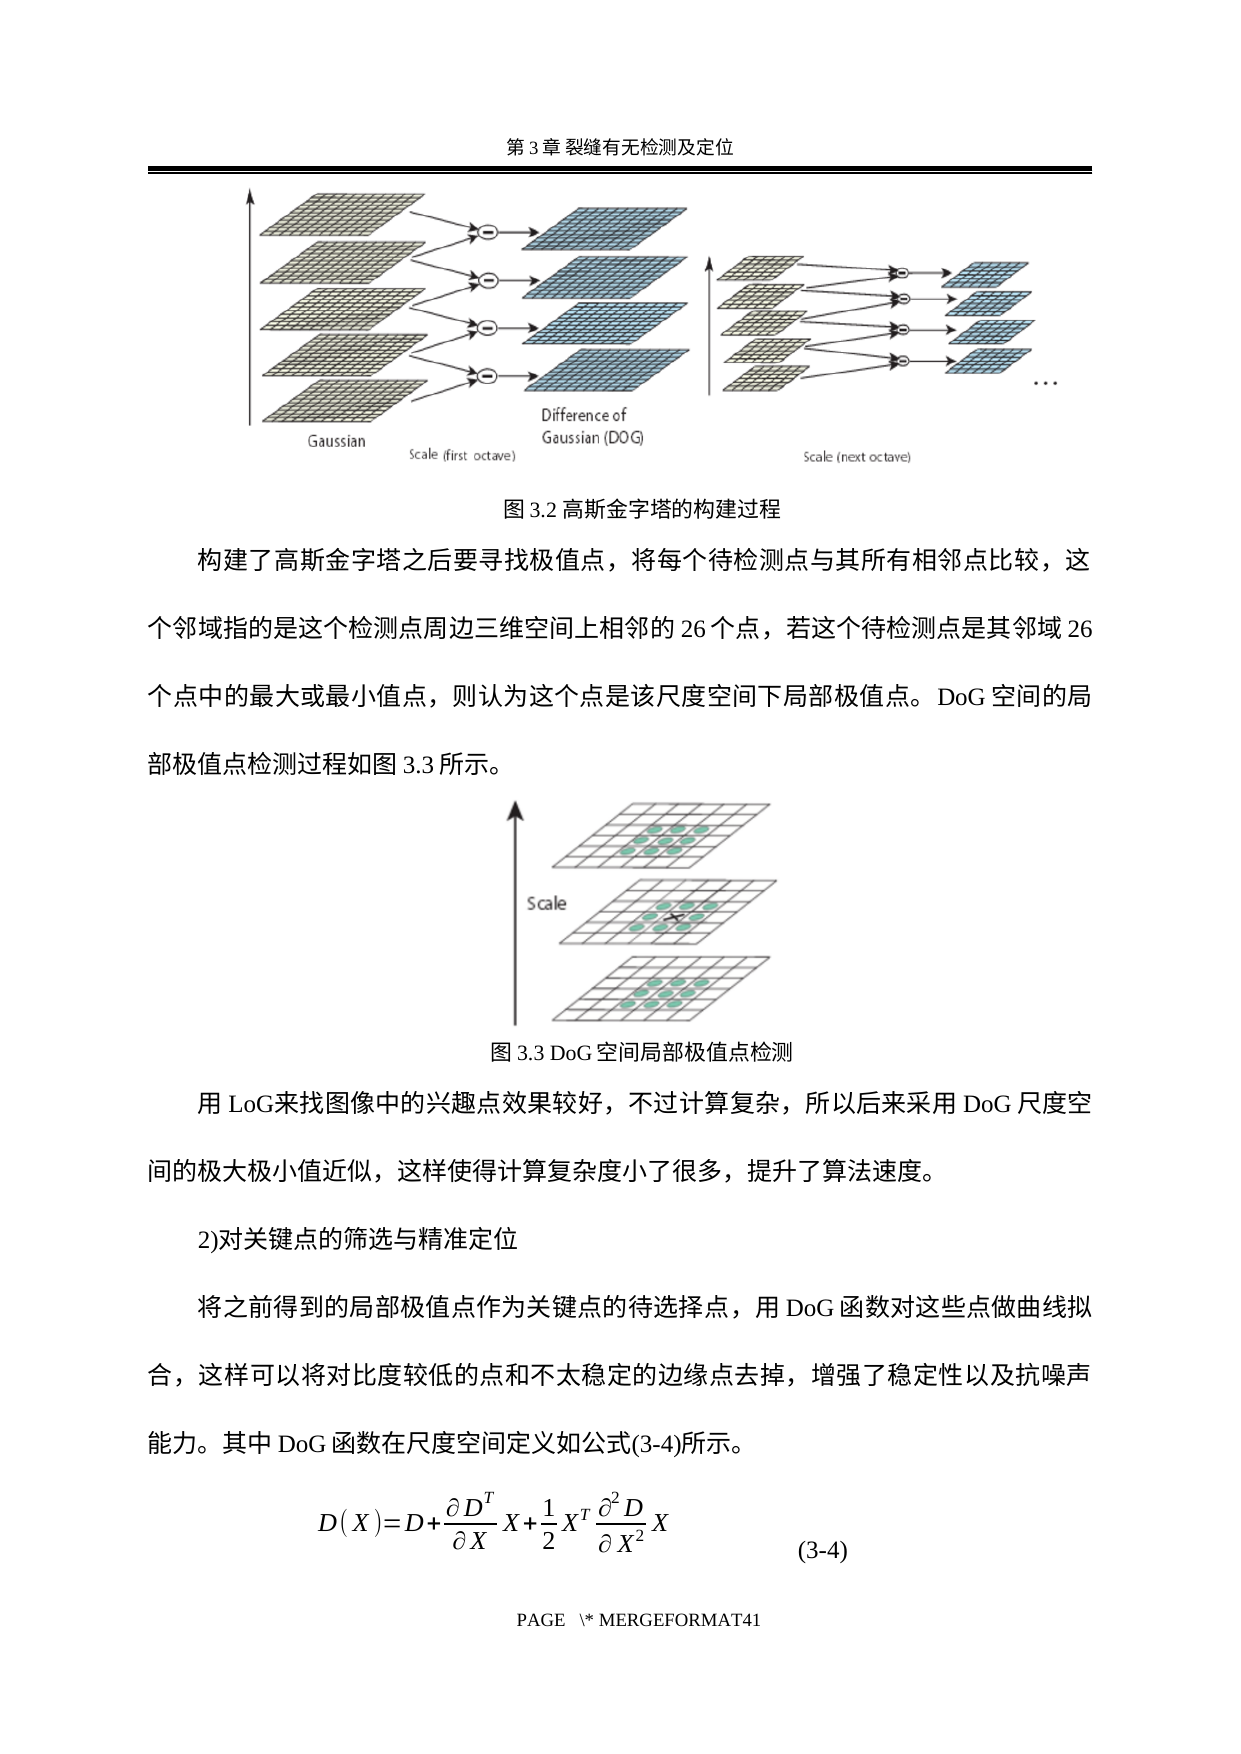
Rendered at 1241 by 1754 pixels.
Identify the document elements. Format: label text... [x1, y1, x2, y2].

text 图3.3 DoG空间局部极值点检测 [148, 1034, 1092, 1068]
text 构建了高斯金字塔之后要寻找极值点，将每个待检测点与其所有相邻点比较，这个邻域指的是这个检测点周边三维空间上相邻的26个点，若这个待检测点是其邻域26个点中的最大或最小值点，则认为这个点是该尺度空间下局部极值点。DoG空间的局部极值点检测过程如图3.3所示。 [148, 524, 1092, 796]
text 图3.2 高斯金字塔的构建过程 [148, 491, 1092, 524]
picture [217, 185, 1073, 468]
text (3-4) [148, 1475, 1092, 1577]
text 将之前得到的局部极值点作为关键点的待选择点，用DoG函数对这些点做曲线拟合，这样可以将对比度较低的点和不太稳定的边缘点去掉，增强了稳定性以及抗噪声能力。其中DoG函数在尺度空间定义如公式(3-4)所示。 [148, 1272, 1092, 1475]
text 2)对关键点的筛选与精准定位 [148, 1204, 1092, 1272]
picture [493, 796, 798, 1034]
text 用LoG来找图像中的兴趣点效果较好，不过计算复杂，所以后来采用DoG尺度空间的极大极小值近似，这样使得计算复杂度小了很多，提升了算法速度。 [148, 1068, 1092, 1204]
